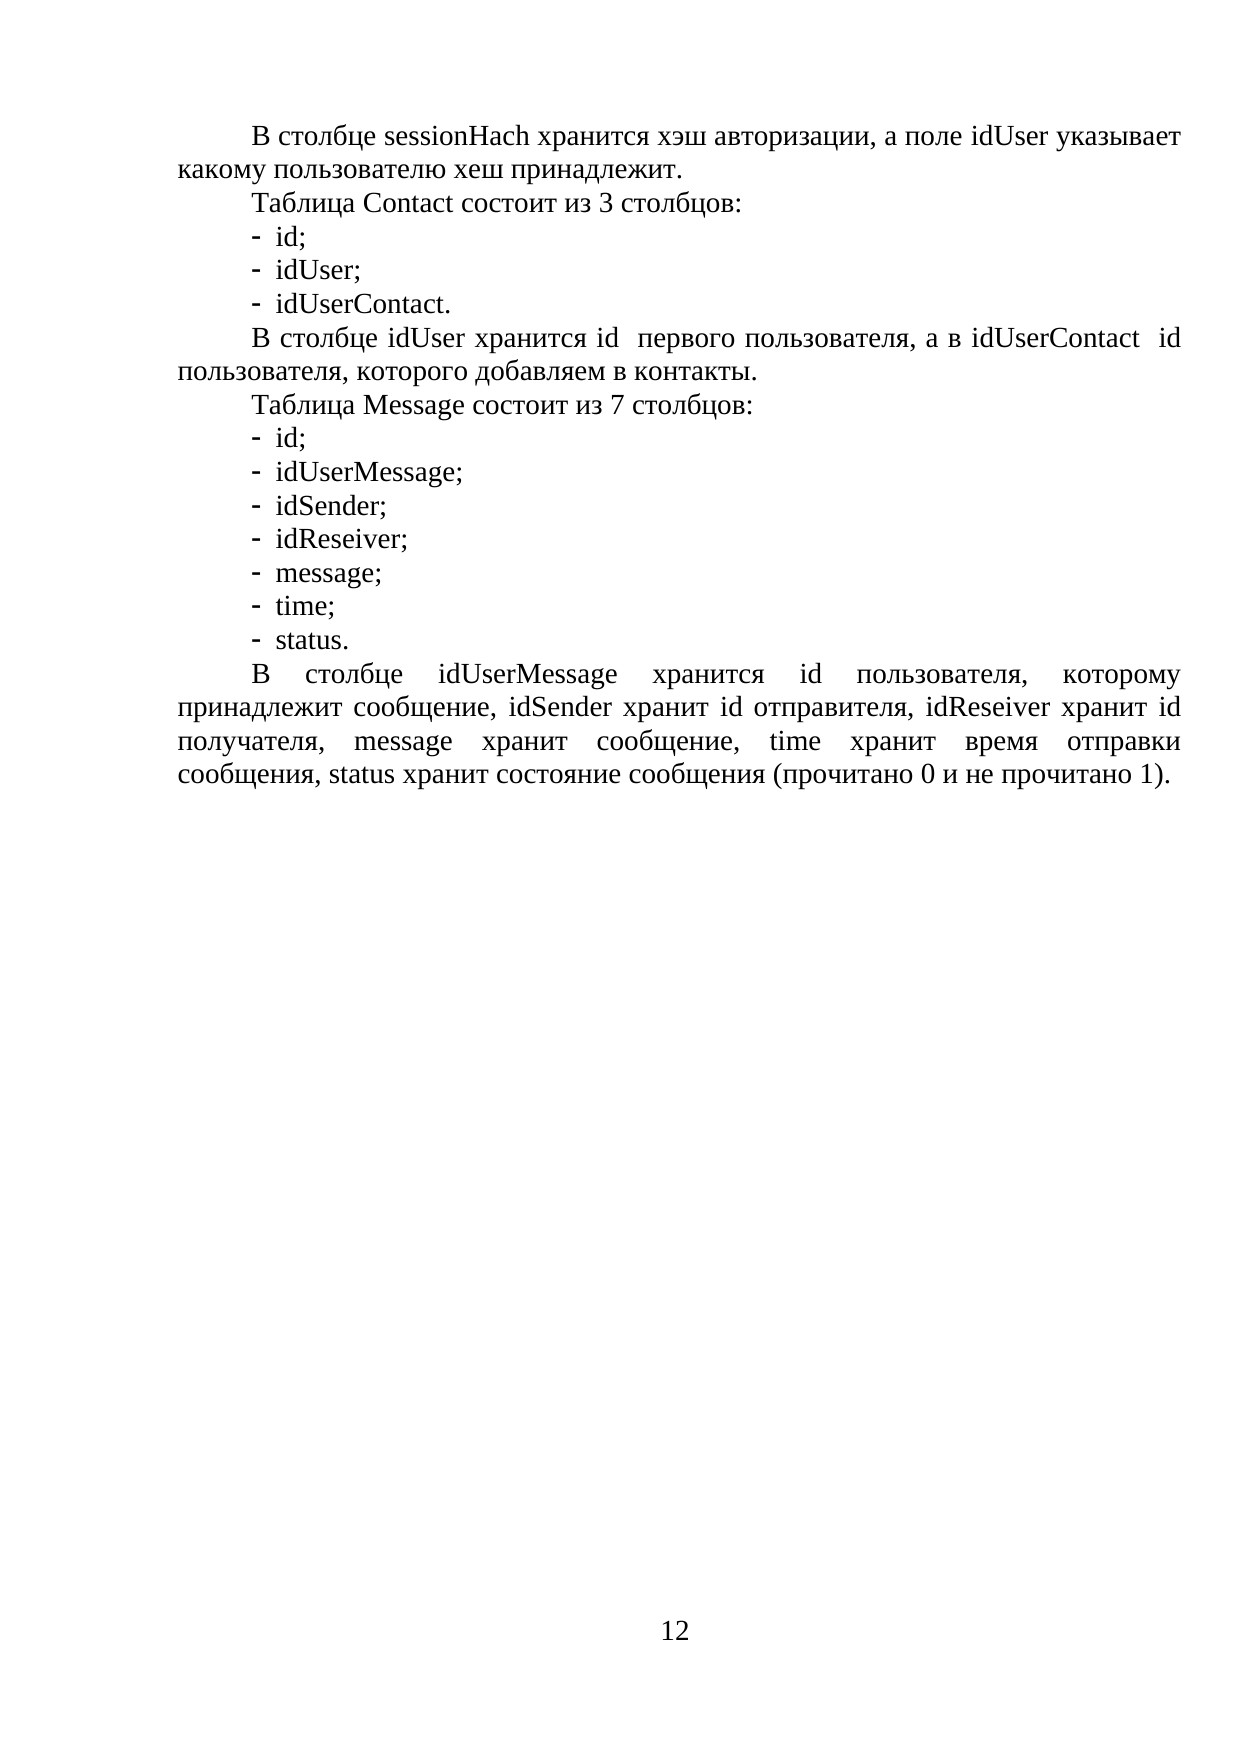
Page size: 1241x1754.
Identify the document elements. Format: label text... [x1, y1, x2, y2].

list message; [177, 555, 1181, 588]
list status. [177, 622, 1181, 656]
text Таблица Message состоит из 7 столбцов: [177, 387, 1181, 420]
list time; [177, 588, 1181, 622]
text В столбце idUserMessage хранится id пользователя, которому принадлежит сообщение, idSender хранит id отправителя, idReseiver хранит id получателя, message хранит сообщение, time хранит время отправки сообщения, status хранит состояние сообщения (прочитано 0 и не прочитано 1). [177, 656, 1181, 790]
list idUser; [177, 252, 1181, 286]
list idSender; [177, 488, 1181, 521]
list idUserContact. [177, 286, 1181, 320]
list idReseiver; [177, 521, 1181, 555]
list id; [177, 219, 1181, 252]
list idUserMessage; [177, 454, 1181, 488]
text Таблица Contact состоит из 3 столбцов: [177, 185, 1181, 219]
text В столбце sessionHach хранится хэш авторизации, а поле idUser указывает какому пользователю хеш принадлежит. [177, 118, 1181, 185]
text В столбце idUser хранится id первого пользователя, а в idUserContact id пользователя, которого добавляем в контакты. [177, 320, 1181, 387]
list id; [177, 420, 1181, 454]
